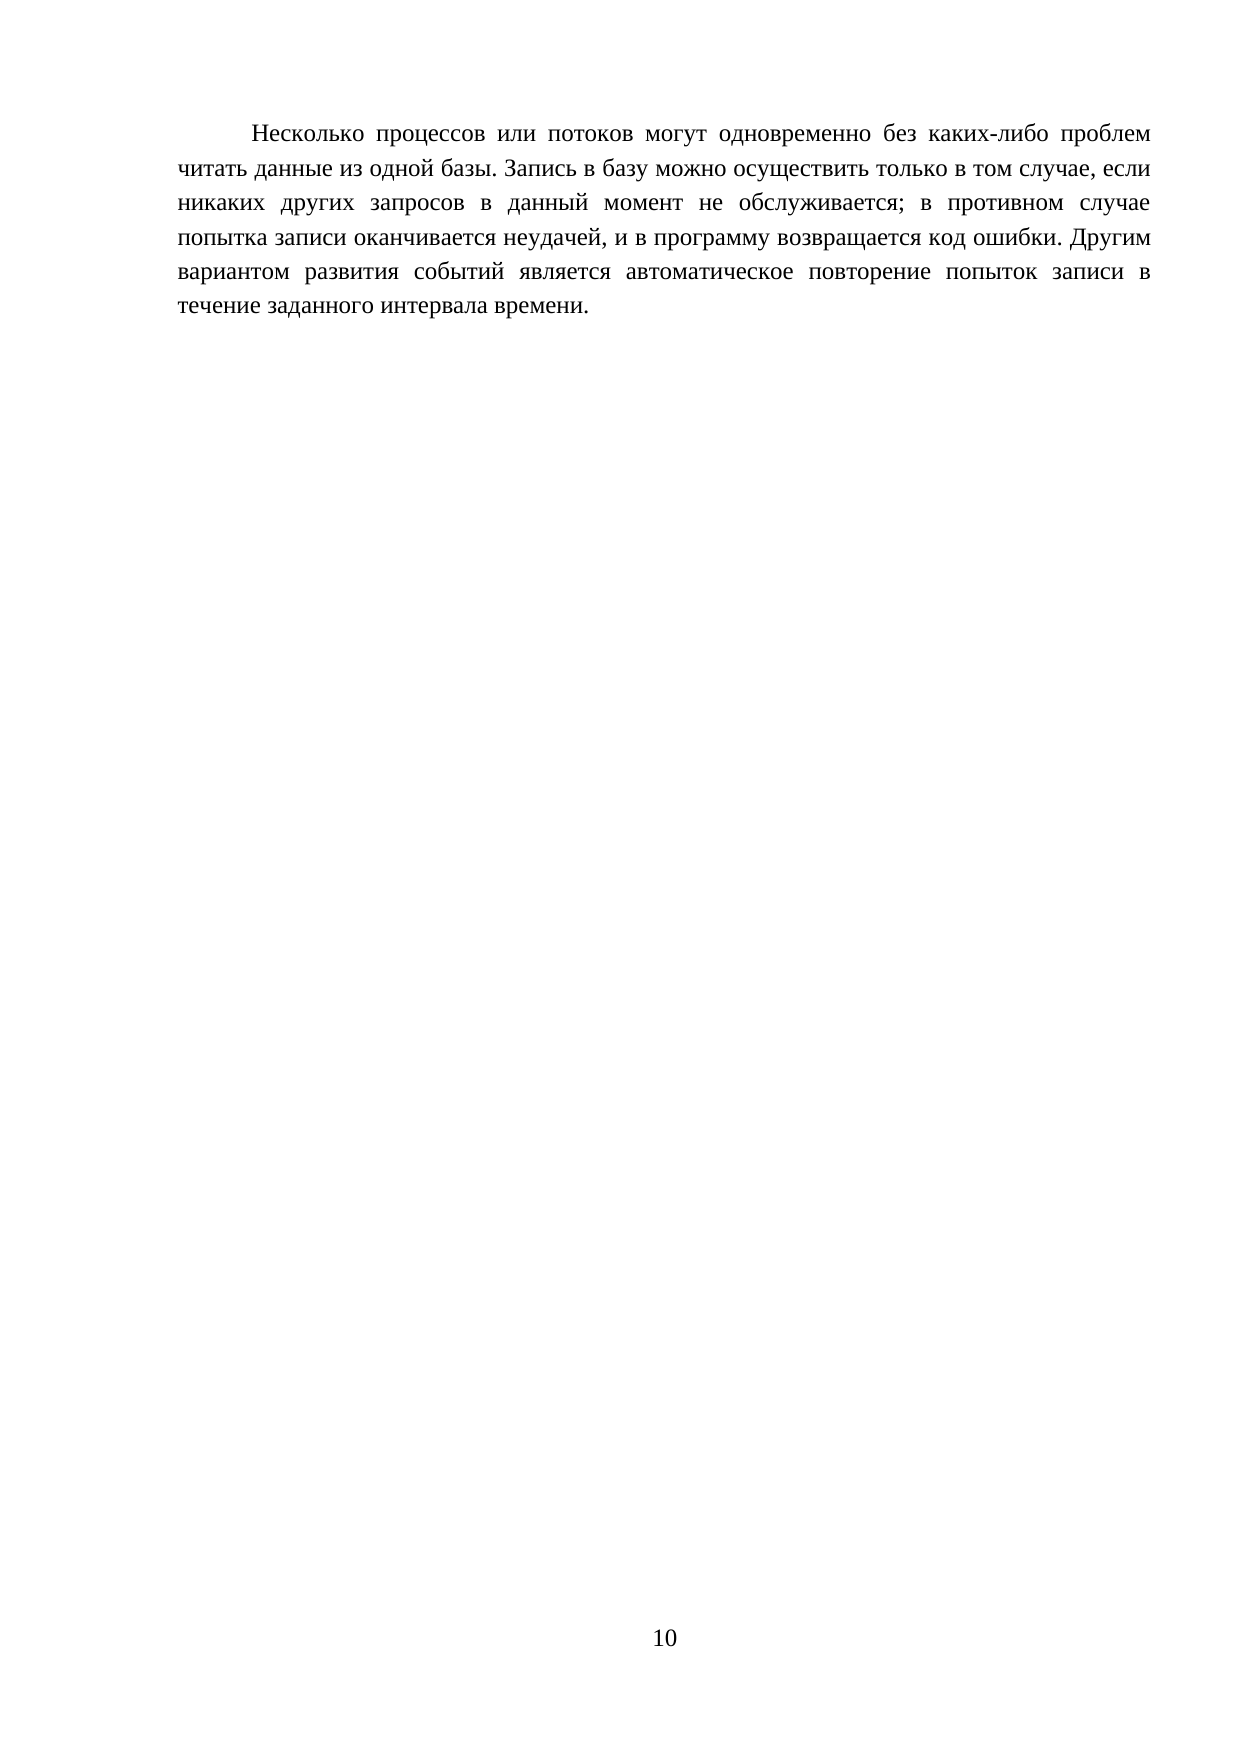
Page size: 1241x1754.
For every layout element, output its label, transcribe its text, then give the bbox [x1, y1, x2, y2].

text Несколько процессов или потоков могут одновременно без каких-либо проблем читать данные из одной базы. Запись в базу можно осуществить только в том случае, если никаких других запросов в данный момент не обслуживается; в противном случае попытка записи оканчивается неудачей, и в программу возвращается код ошибки. Другим вариантом развития событий является автоматическое повторение попыток записи в течение заданного интервала времени. [177, 118, 1152, 319]
